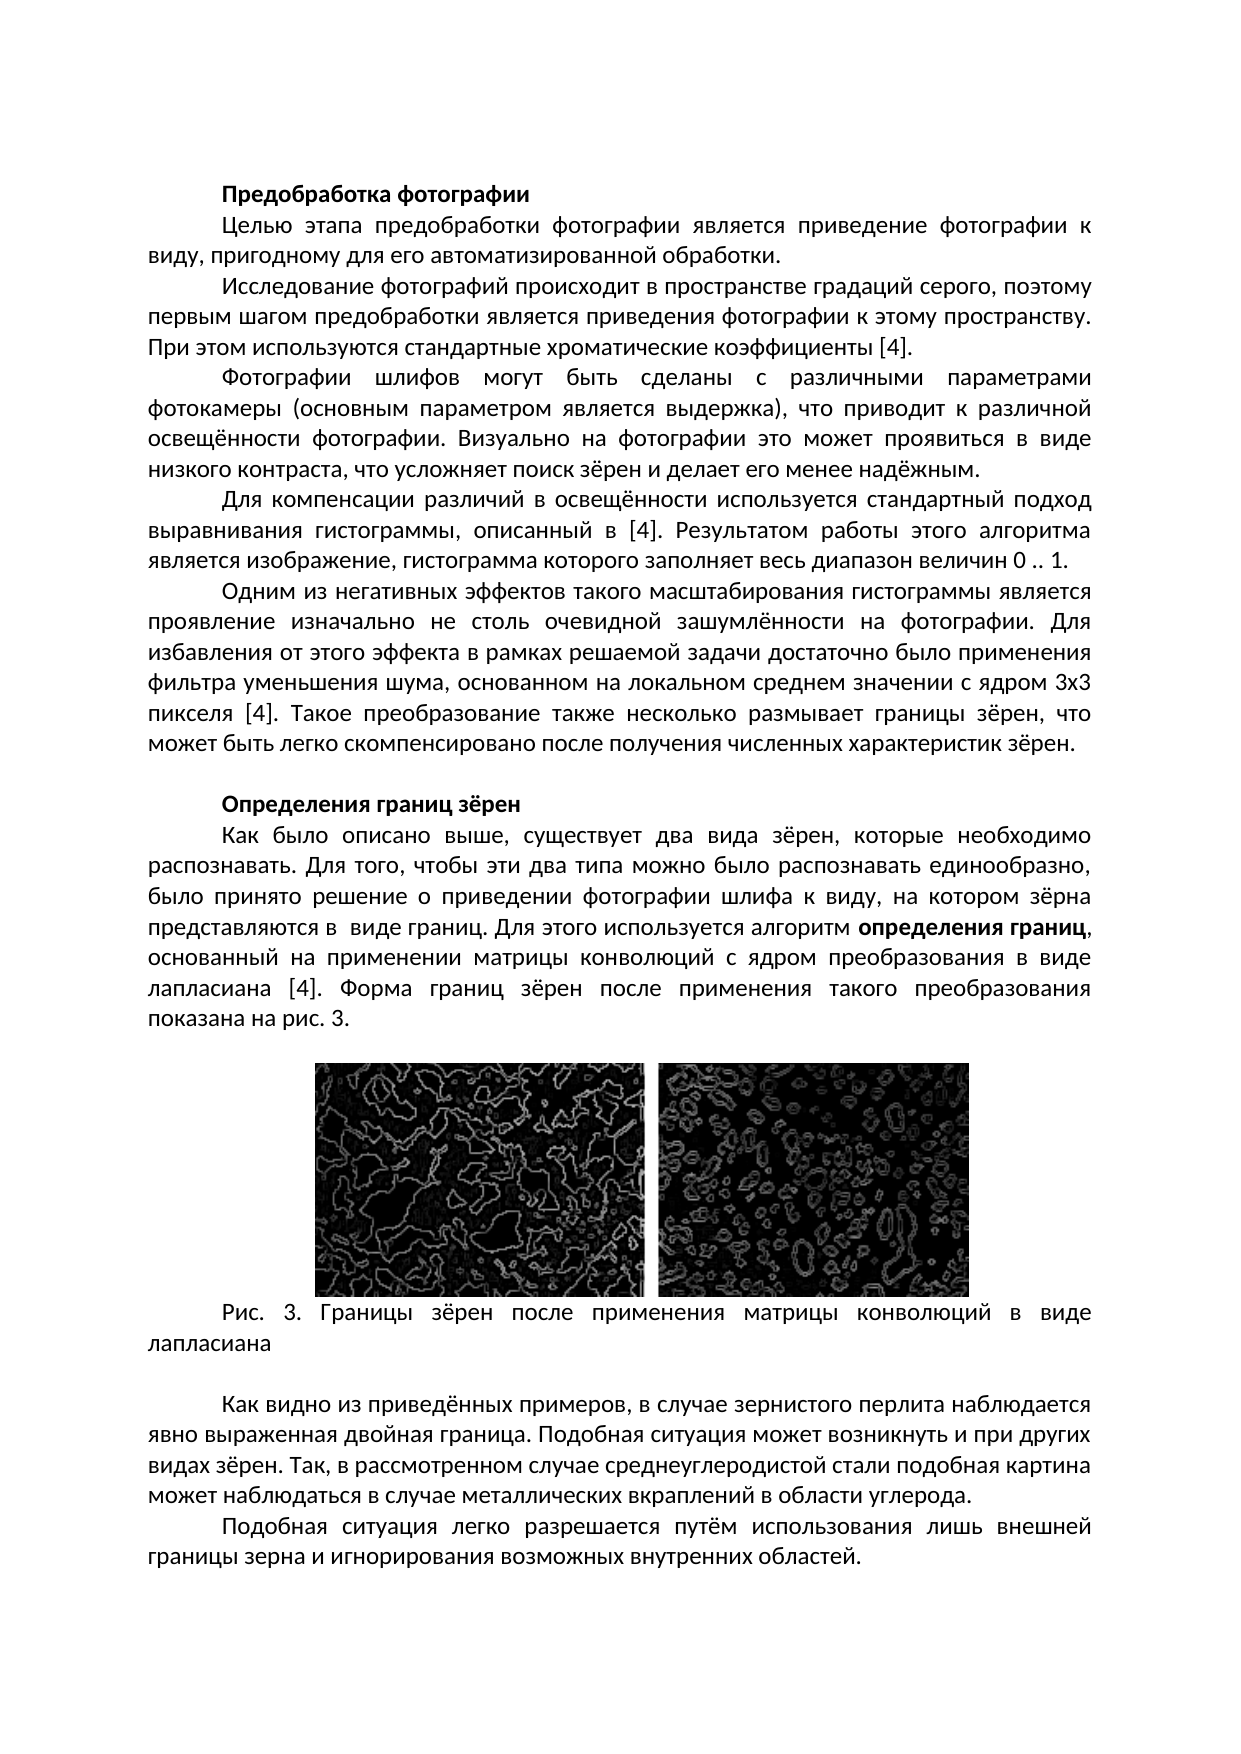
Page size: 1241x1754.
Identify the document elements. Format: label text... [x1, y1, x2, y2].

text Предобработка фотографии [148, 178, 1092, 209]
text Одним из негативных эффектов такого масштабирования гистограммы является проявление изначально не столь очевидной зашумлённости на фотографии. Для избавления от этого эффекта в рамках решаемой задачи достаточно было применения фильтра уменьшения шума, основанном на локальном среднем значении с ядром 3x3 пикселя [4]. Такое преобразование также несколько размывает границы зёрен, что может быть легко скомпенсировано после получения численных характеристик зёрен. [148, 575, 1092, 758]
text Определения границ зёрен [148, 789, 1092, 819]
text Рис. 3. Границы зёрен после применения матрицы конволюций в виде лапласиана [148, 1296, 1092, 1357]
picture [315, 1063, 969, 1297]
text Как видно из приведённых примеров, в случае зернистого перлита наблюдается явно выраженная двойная граница. Подобная ситуация может возникнуть и при других видах зёрен. Так, в рассмотренном случае среднеуглеродистой стали подобная картина может наблюдаться в случае металлических вкраплений в области углерода. [148, 1388, 1092, 1510]
text Подобная ситуация легко разрешается путём использования лишь внешней границы зерна и игнорирования возможных внутренних областей. [148, 1510, 1092, 1571]
text Фотографии шлифов могут быть сделаны с различными параметрами фотокамеры (основным параметром является выдержка), что приводит к различной освещённости фотографии. Визуально на фотографии это может проявиться в виде низкого контраста, что усложняет поиск зёрен и делает его менее надёжным. [148, 361, 1092, 483]
text Исследование фотографий происходит в пространстве градаций серого, поэтому первым шагом предобработки является приведения фотографии к этому пространству. При этом используются стандартные хроматические коэффициенты [4]. [148, 270, 1092, 361]
text Как было описано выше, существует два вида зёрен, которые необходимо распознавать. Для того, чтобы эти два типа можно было распознавать единообразно, было принято решение о приведении фотографии шлифа к виду, на котором зёрна представляются в виде границ. Для этого используется алгоритм определения границ, основанный на применении матрицы конволюций с ядром преобразования в виде лапласиана [4]. Форма границ зёрен после применения такого преобразования показана на рис. 3. [148, 819, 1092, 1033]
text Целью этапа предобработки фотографии является приведение фотографии к виду, пригодному для его автоматизированной обработки. [148, 209, 1092, 270]
text Для компенсации различий в освещённости используется стандартный подход выравнивания гистограммы, описанный в [4]. Результатом работы этого алгоритма является изображение, гистограмма которого заполняет весь диапазон величин 0 .. 1. [148, 483, 1092, 575]
